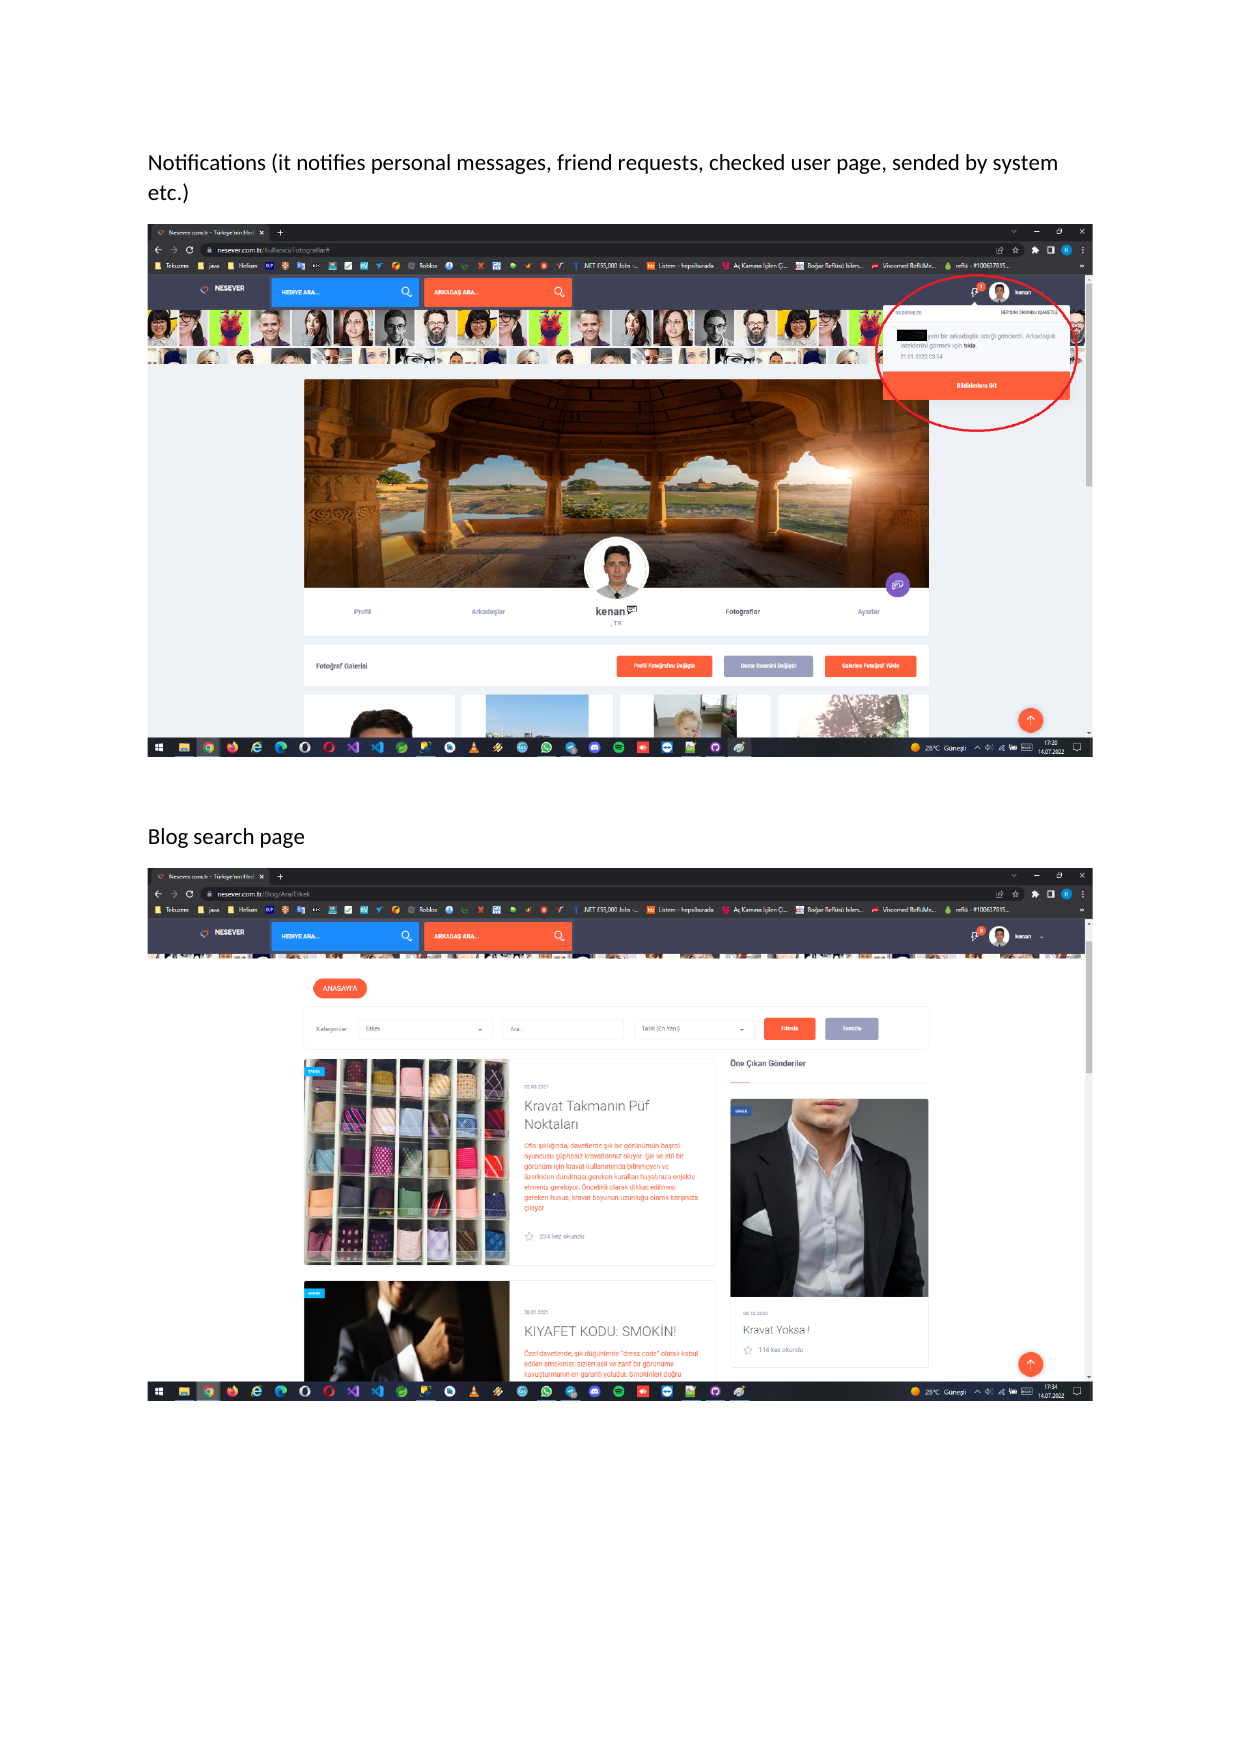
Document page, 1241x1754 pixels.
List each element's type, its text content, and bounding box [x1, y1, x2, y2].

text Notifications (it notifies personal messages, friend requests, checked user page, sended by system etc.) [148, 148, 1093, 206]
text Blog search page [148, 822, 1093, 850]
picture [147, 868, 1093, 1401]
picture [147, 224, 1093, 757]
